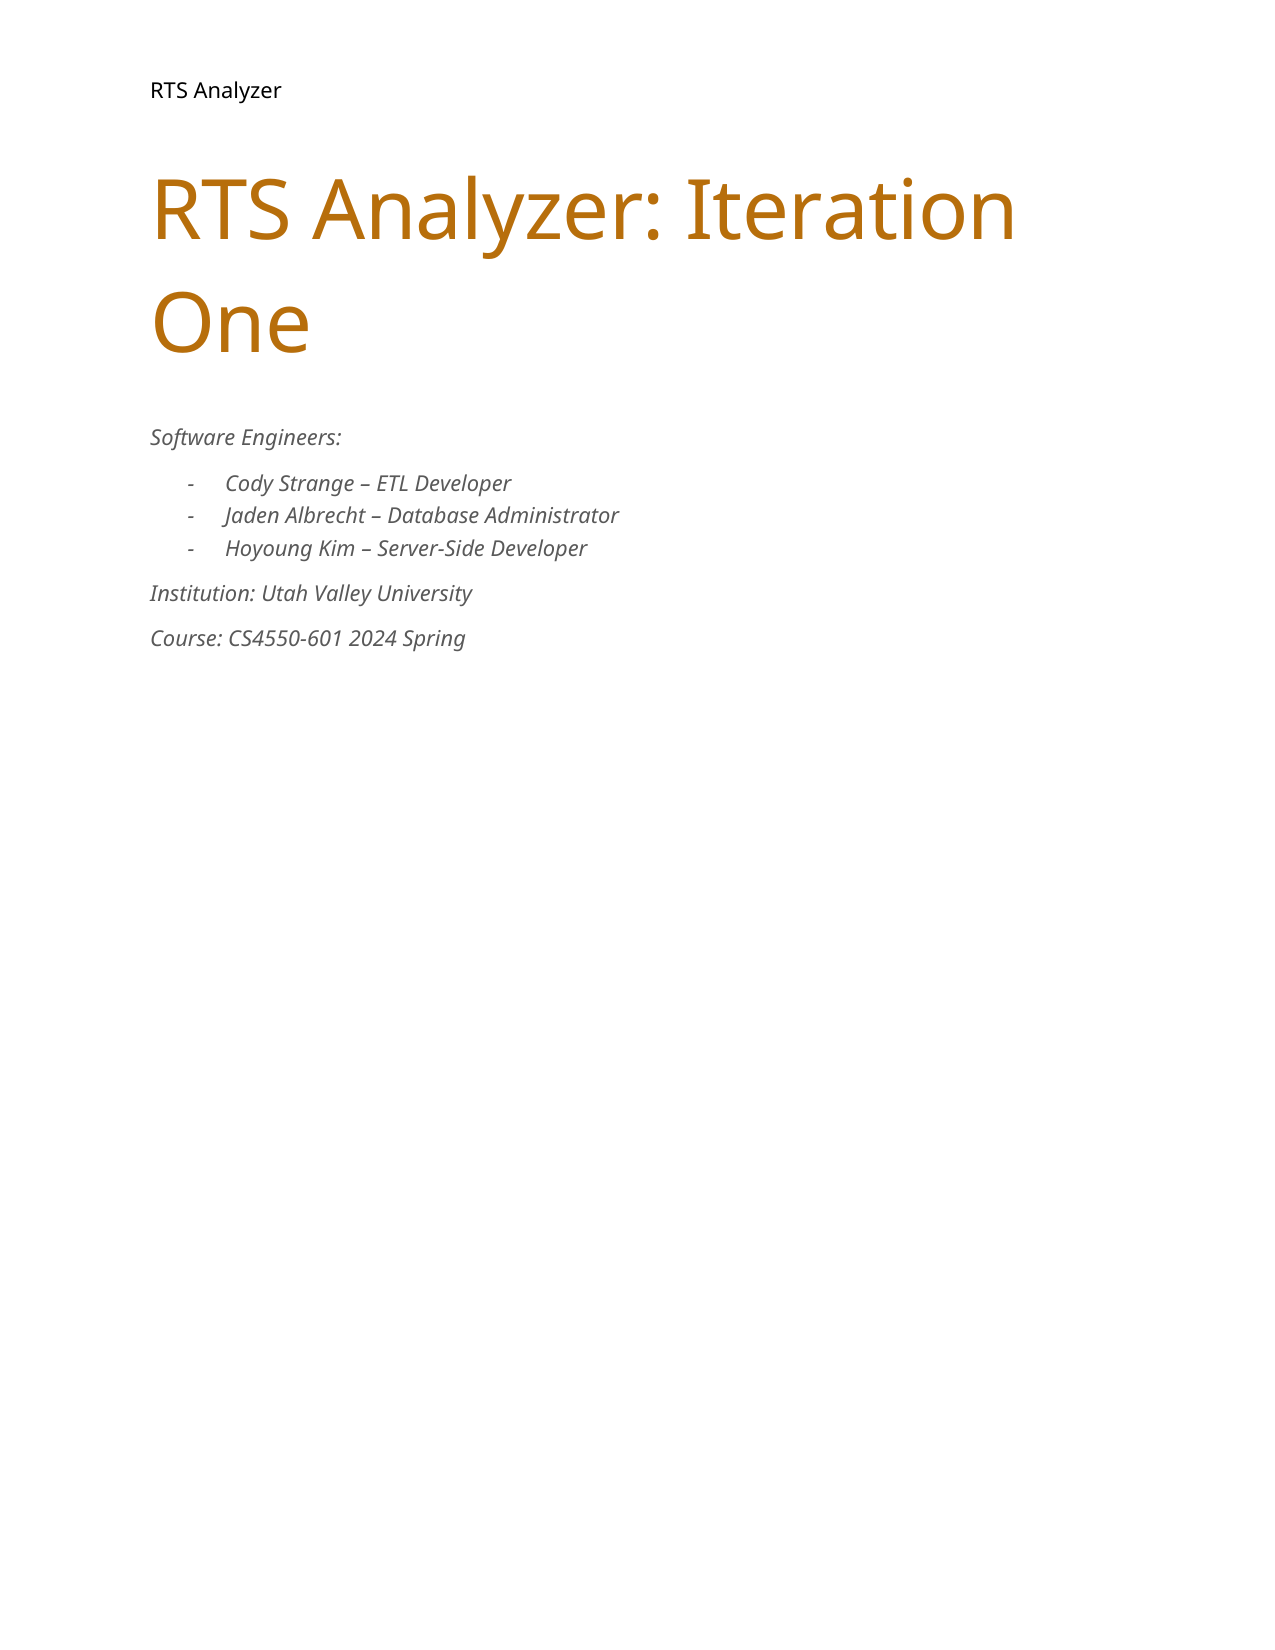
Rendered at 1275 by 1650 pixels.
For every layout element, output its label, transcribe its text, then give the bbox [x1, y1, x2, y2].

title RTS Analyzer: Iteration One [150, 150, 1125, 377]
text Course: CS4550-601 2024 Spring [150, 623, 1125, 653]
text Institution: Utah Valley University [150, 578, 1125, 608]
text Software Engineers: [150, 422, 1125, 452]
list Cody Strange – ETL Developer [187, 467, 1125, 497]
list Hoyoung Kim – Server-Side Developer [187, 533, 1125, 563]
list Jaden Albrecht – Database Administrator [187, 500, 1125, 530]
